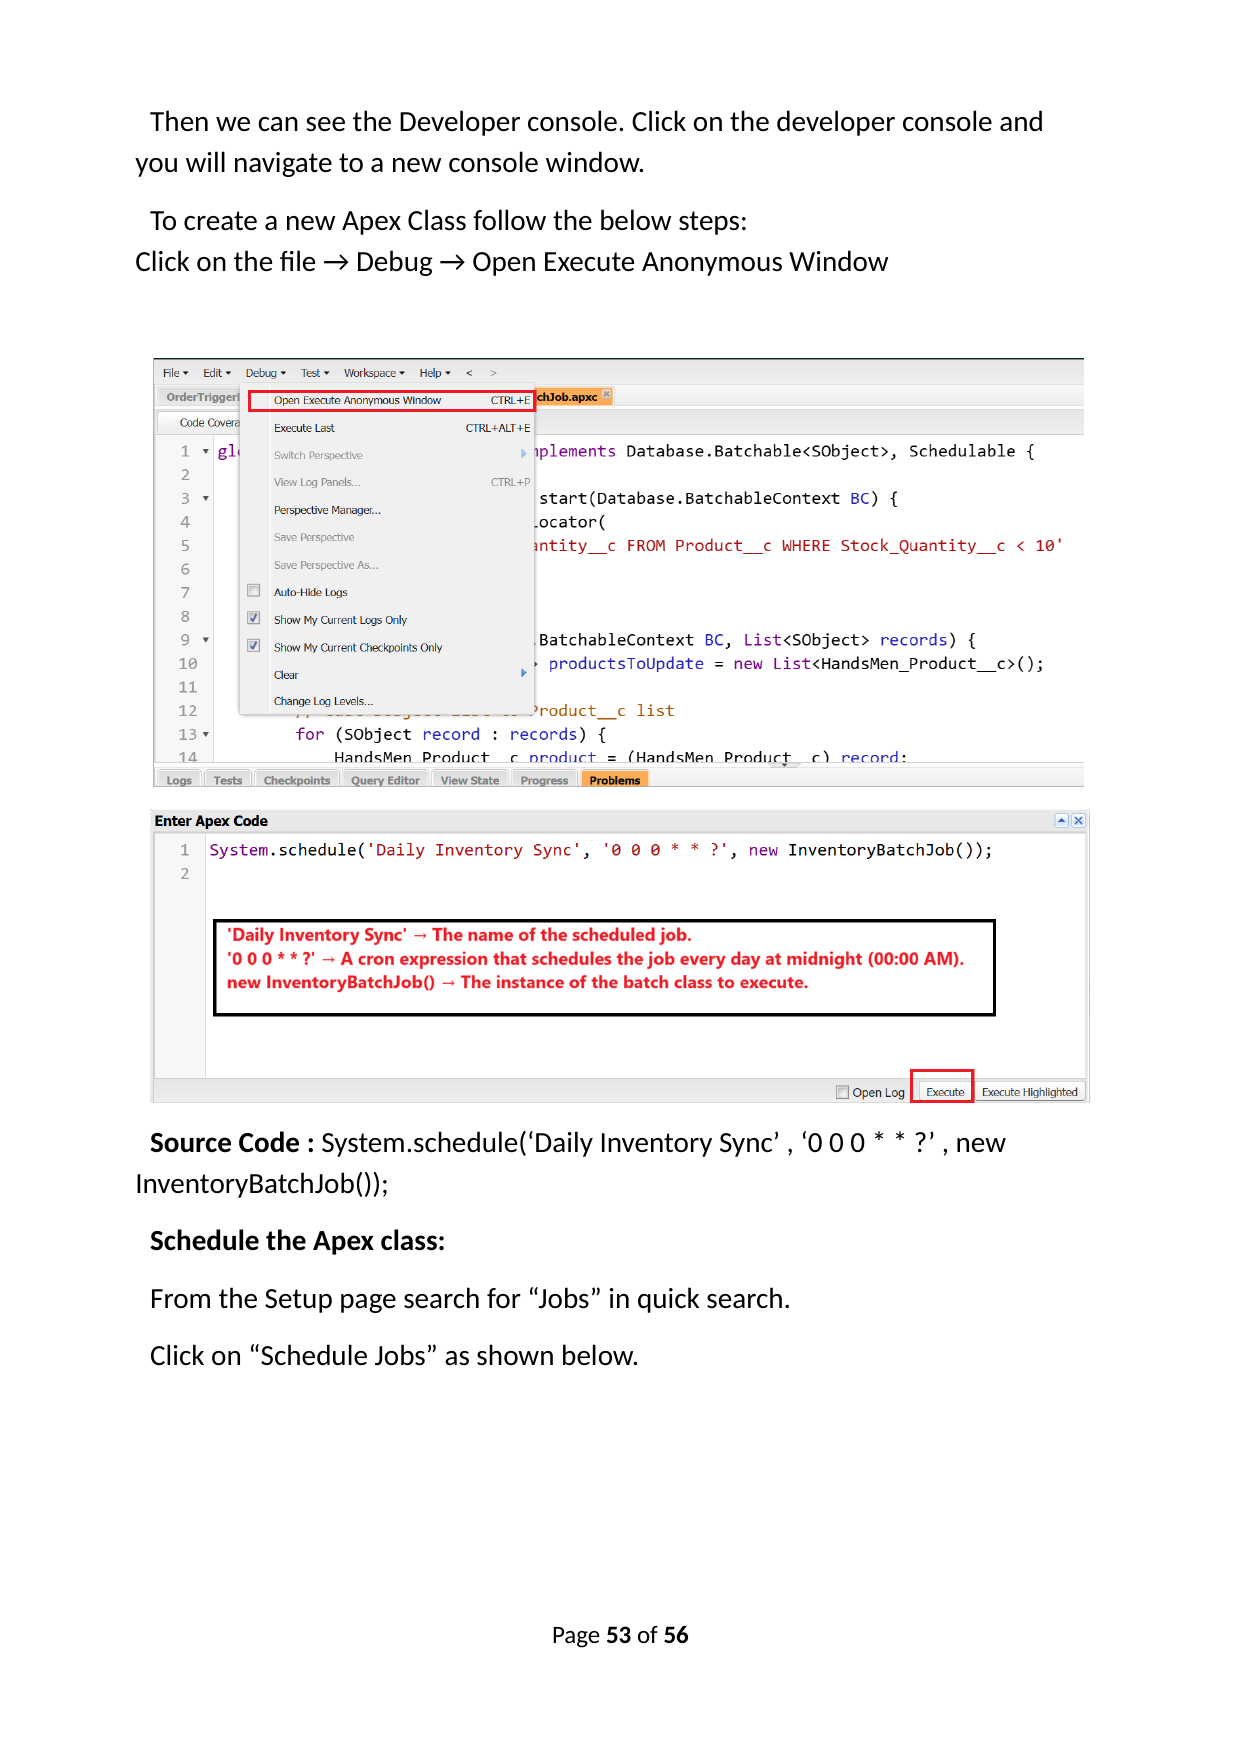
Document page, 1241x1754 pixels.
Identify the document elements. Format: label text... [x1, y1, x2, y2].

text To create a new Apex Class follow the below steps: Click on the file → Debug → Open Execute Anonymous Window [135, 202, 1090, 279]
text Schedule the Apex class: [135, 1222, 1090, 1258]
text Then we can see the Developer console. Click on the developer console and you will navigate to a new console window. [135, 103, 1090, 180]
text Click on “Schedule Jobs” as shown below. [135, 1337, 1090, 1373]
text From the Setup page search for “Jobs” in quick search. [135, 1280, 1090, 1316]
picture [150, 809, 1091, 1103]
text Source Code : System.schedule(‘Daily Inventory Sync’ , ‘0 0 0 * * ?’ , new InventoryBatchJob()); [135, 1124, 1090, 1200]
picture [150, 358, 1091, 788]
